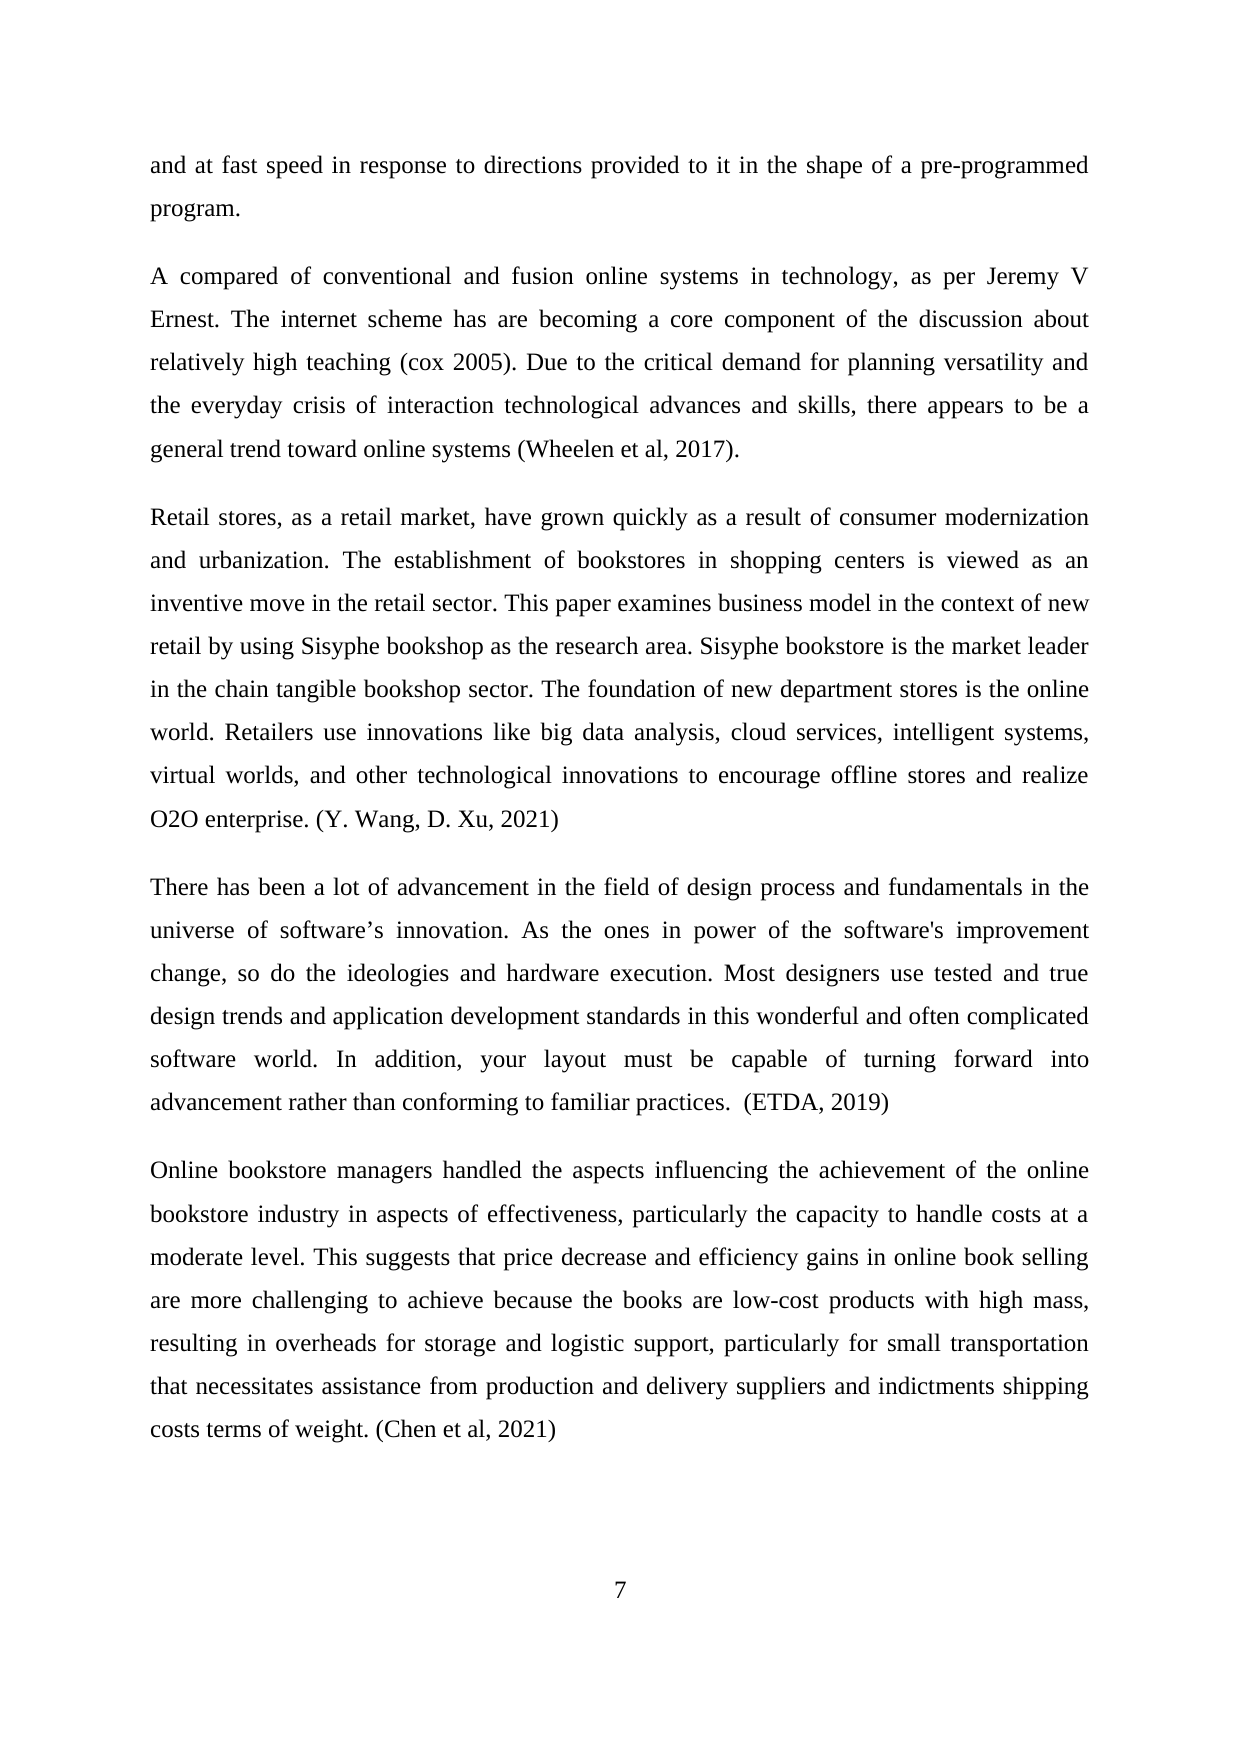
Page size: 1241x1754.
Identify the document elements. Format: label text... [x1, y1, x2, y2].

text There has been a lot of advancement in the field of design process and fundamentals in the universe of software’s innovation. As the ones in power of the software's improvement change, so do the ideologies and hardware execution. Most designers use tested and true design trends and application development standards in this wonderful and often complicated software world. In addition, your layout must be capable of turning forward into advancement rather than conforming to familiar practices. (ETDA, 2019) [150, 872, 1090, 1116]
text Retail stores, as a retail market, have grown quickly as a result of consumer modernization and urbanization. The establishment of bookstores in shopping centers is viewed as an inventive move in the retail sector. This paper examines business model in the context of new retail by using Sisyphe bookshop as the research area. Sisyphe bookstore is the market leader in the chain tangible bookshop sector. The foundation of new department stores is the online world. Retailers use innovations like big data analysis, cloud services, intelligent systems, virtual worlds, and other technological innovations to encourage offline stores and realize O2O enterprise. (Y. Wang, D. Xu, 2021) [150, 502, 1090, 832]
text Online bookstore managers handled the aspects influencing the achievement of the online bookstore industry in aspects of effectiveness, particularly the capacity to handle costs at a moderate level. This suggests that price decrease and efficiency gains in online book selling are more challenging to achieve because the books are low-cost products with high mass, resulting in overheads for storage and logistic support, particularly for small transportation that necessitates assistance from production and delivery suppliers and indictments shipping costs terms of weight. (Chen et al, 2021) [150, 1156, 1090, 1443]
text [150, 150, 1090, 222]
text A compared of conventional and fusion online systems in technology, as per Jeremy V Ernest. The internet scheme has are becoming a core component of the discussion about relatively high teaching (cox 2005). Due to the critical demand for planning versatility and the everyday crisis of interaction technological advances and skills, there appears to be a general trend toward online systems (Wheelen et al, 2017). [150, 261, 1090, 462]
